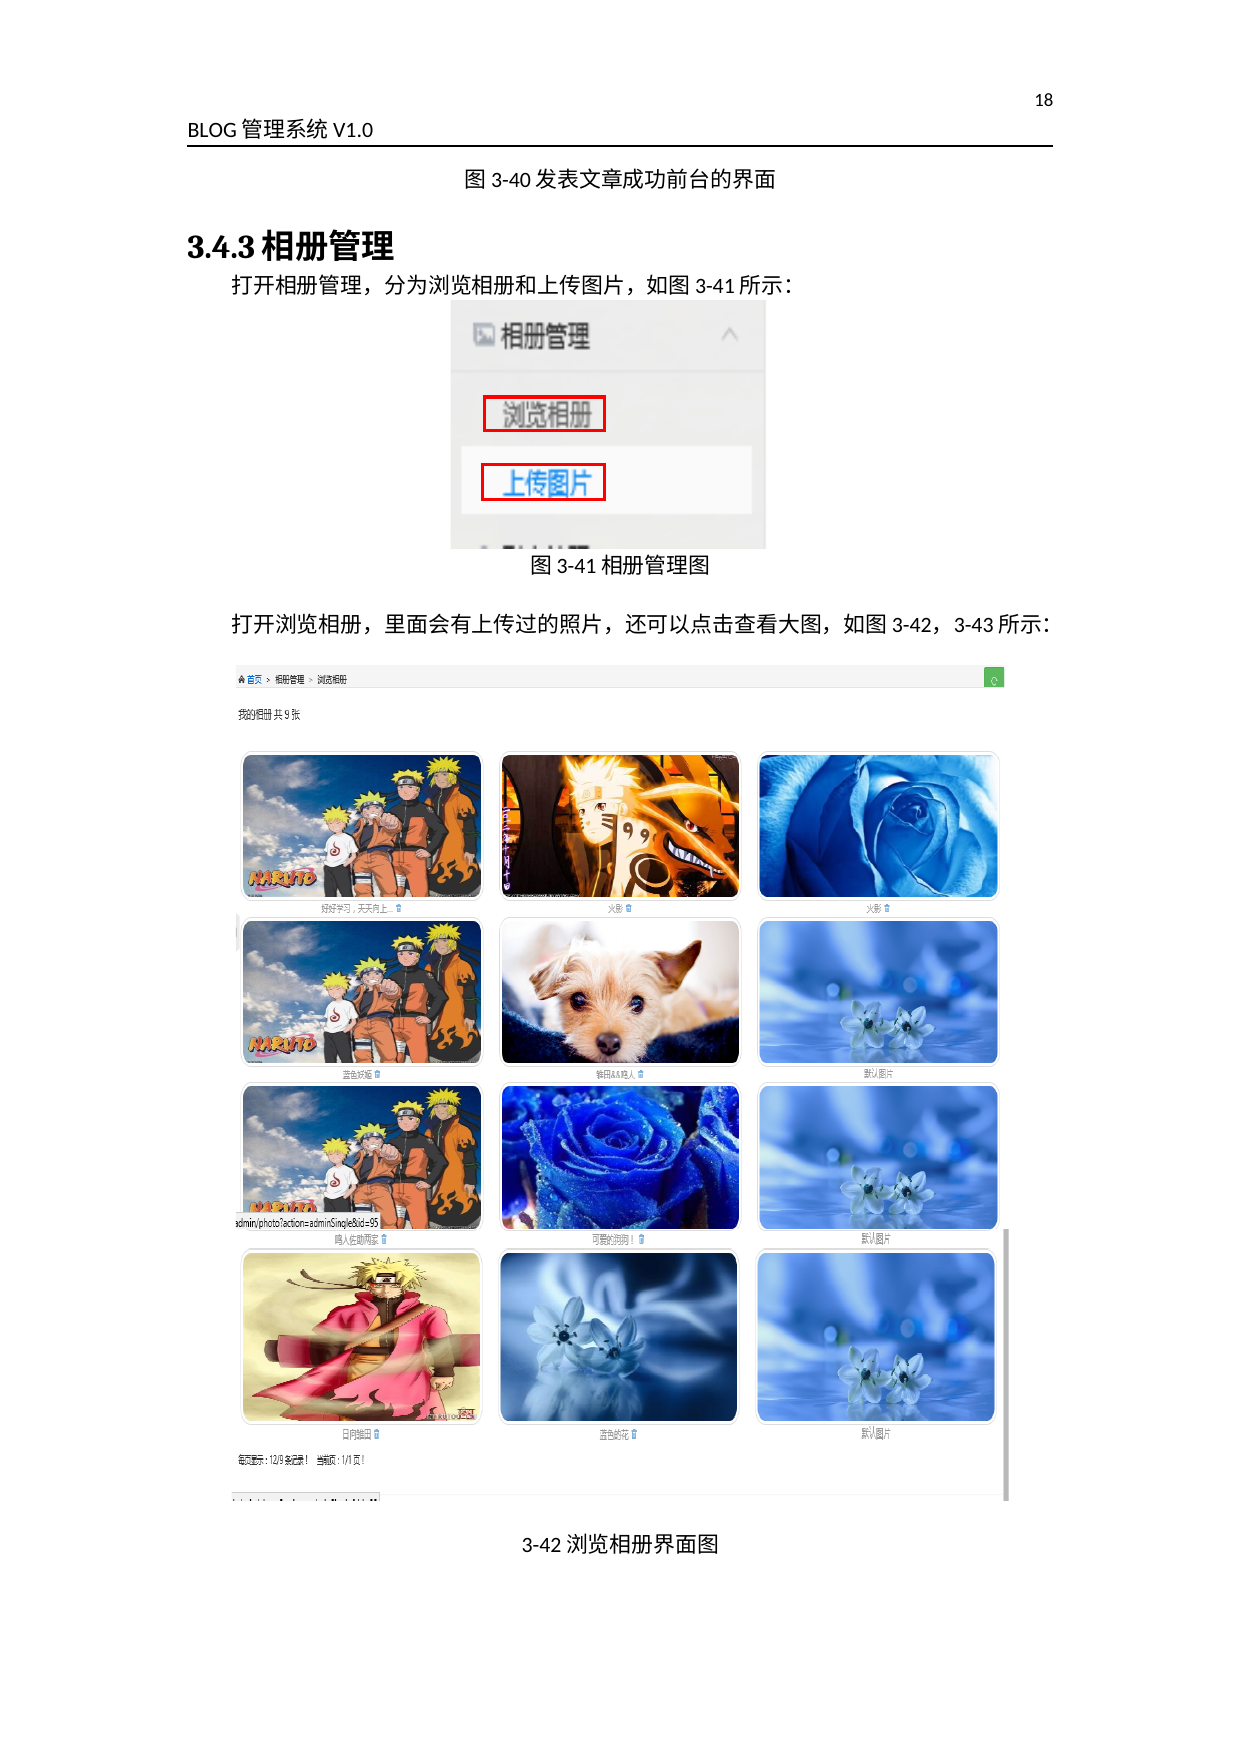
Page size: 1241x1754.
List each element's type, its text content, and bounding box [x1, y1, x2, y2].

picture [231, 665, 1009, 1501]
text 图3-41相册管理图 [187, 548, 1053, 580]
text 3.4.3相册管理 [187, 220, 1053, 268]
text 打开相册管理，分为浏览相册和上传图片，如图3-41所示： [187, 268, 1053, 300]
text 打开浏览相册，里面会有上传过的照片，还可以点击查看大图，如图3-42，3-43所示： [187, 607, 1053, 638]
text 图3-40发表文章成功前台的界面 [187, 162, 1053, 194]
picture [450, 300, 790, 549]
text 3-42浏览相册界面图 [187, 1527, 1053, 1559]
